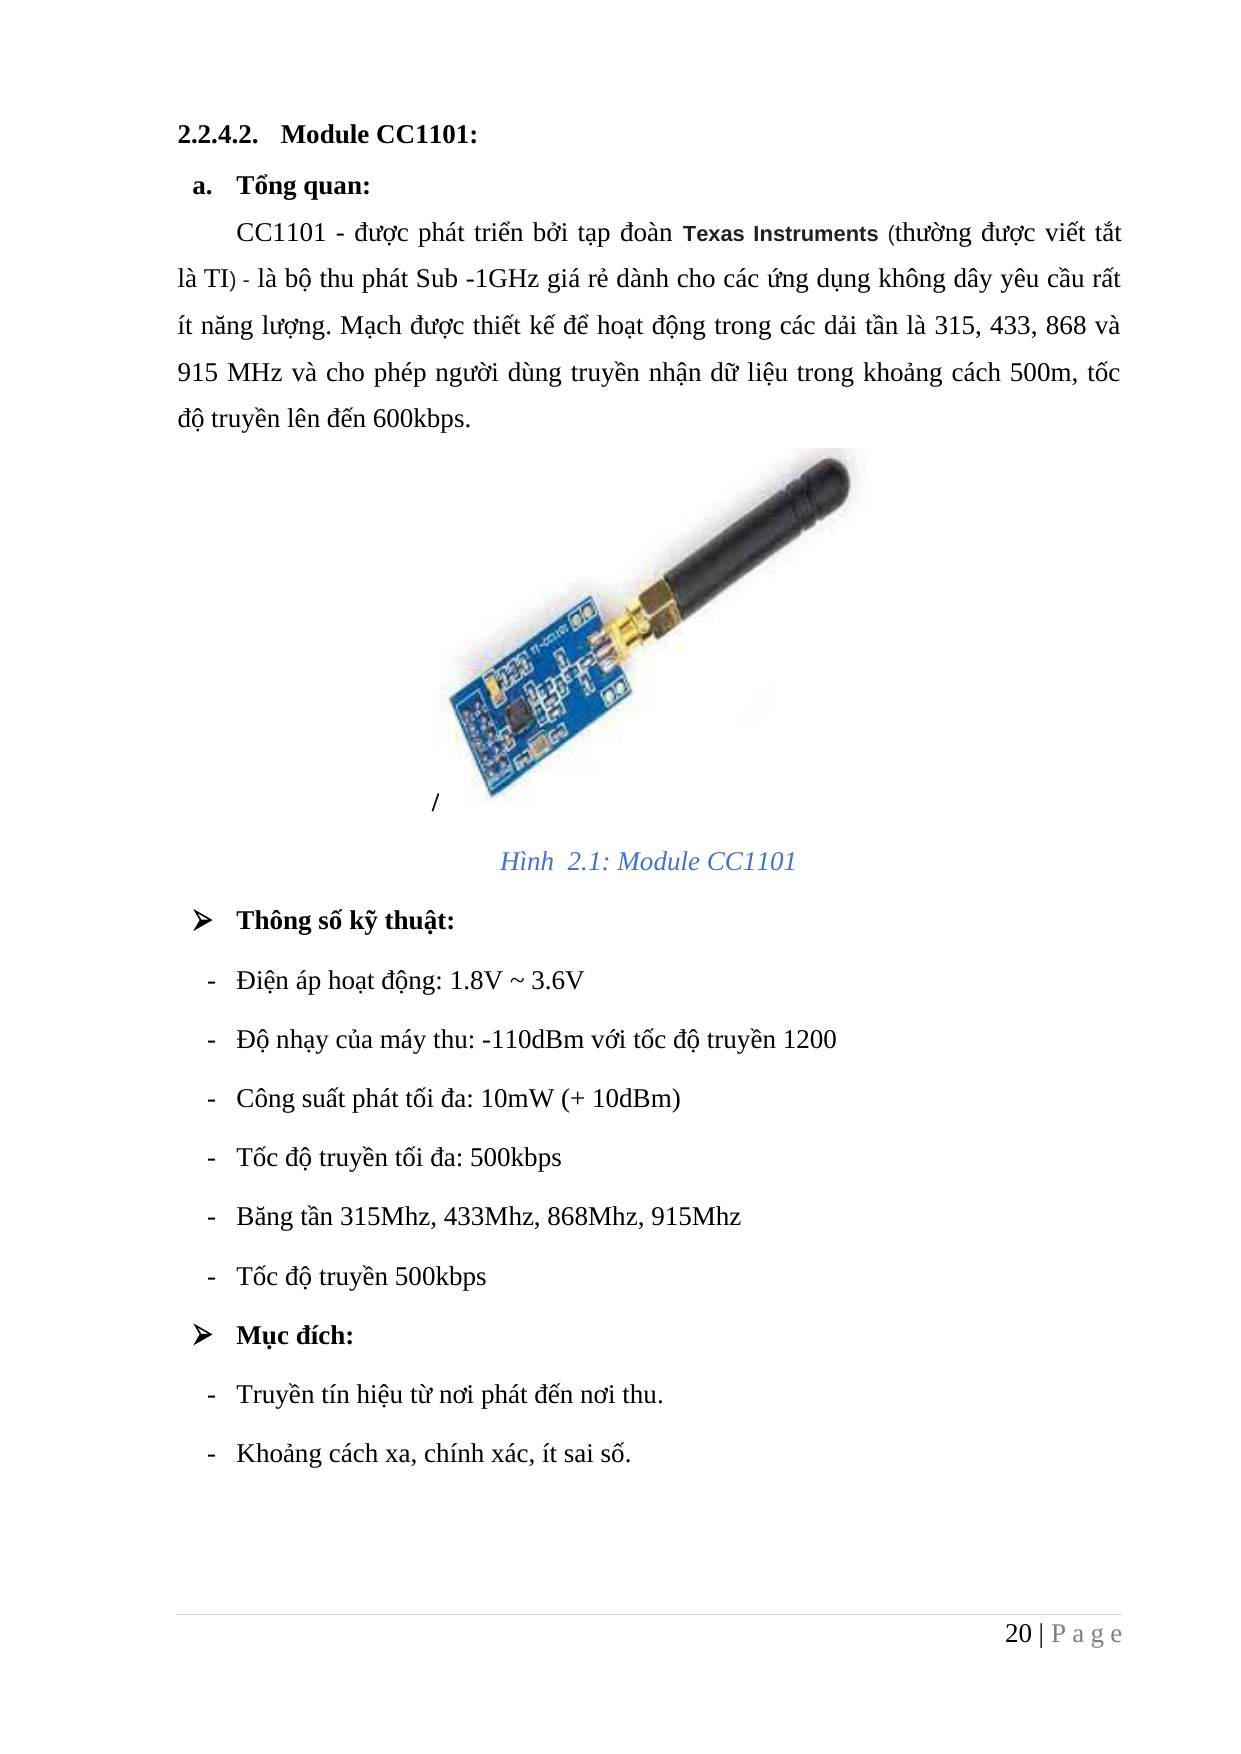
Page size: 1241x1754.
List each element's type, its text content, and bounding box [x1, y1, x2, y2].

list Mục đích: [192, 1319, 1122, 1350]
list Truyền tín hiệu từ nơi phát đến nơi thu. [207, 1378, 1122, 1409]
text CC1101 - được phát triển bởi tạp đoàn Texas Instruments (thường được viết tắt là TI) - là bộ thu phát Sub -1GHz giá rẻ dành cho các ứng dụng không dây yêu cầu rất ít năng lượng. Mạch được thiết kế để hoạt động trong các dải tần là 315, 433, 868 và 915 MHz và cho phép người dùng truyền nhận dữ liệu trong khoảng cách 500m, tốc độ truyền lên đến 600kbps. [177, 216, 1122, 433]
subtitle Module CC1101: [177, 118, 1122, 149]
subtitle Tổng quan: [192, 169, 1122, 200]
picture [439, 448, 868, 812]
list Băng tần 315Mhz, 433Mhz, 868Mhz, 915Mhz [207, 1200, 1122, 1232]
list Công suất phát tối đa: 10mW (+ 10dBm) [207, 1082, 1122, 1113]
list Thông số kỹ thuật: [192, 904, 1122, 936]
list Độ nhạy của máy thu: -110dBm với tốc độ truyền 1200 [207, 1023, 1122, 1054]
list Điện áp hoạt động: 1.8V ~ 3.6V [207, 964, 1122, 995]
list Khoảng cách xa, chính xác, ít sai số. [207, 1437, 1122, 1468]
list Tốc độ truyền 500kbps [207, 1259, 1122, 1291]
list Tốc độ truyền tối đa: 500kbps [207, 1141, 1122, 1172]
